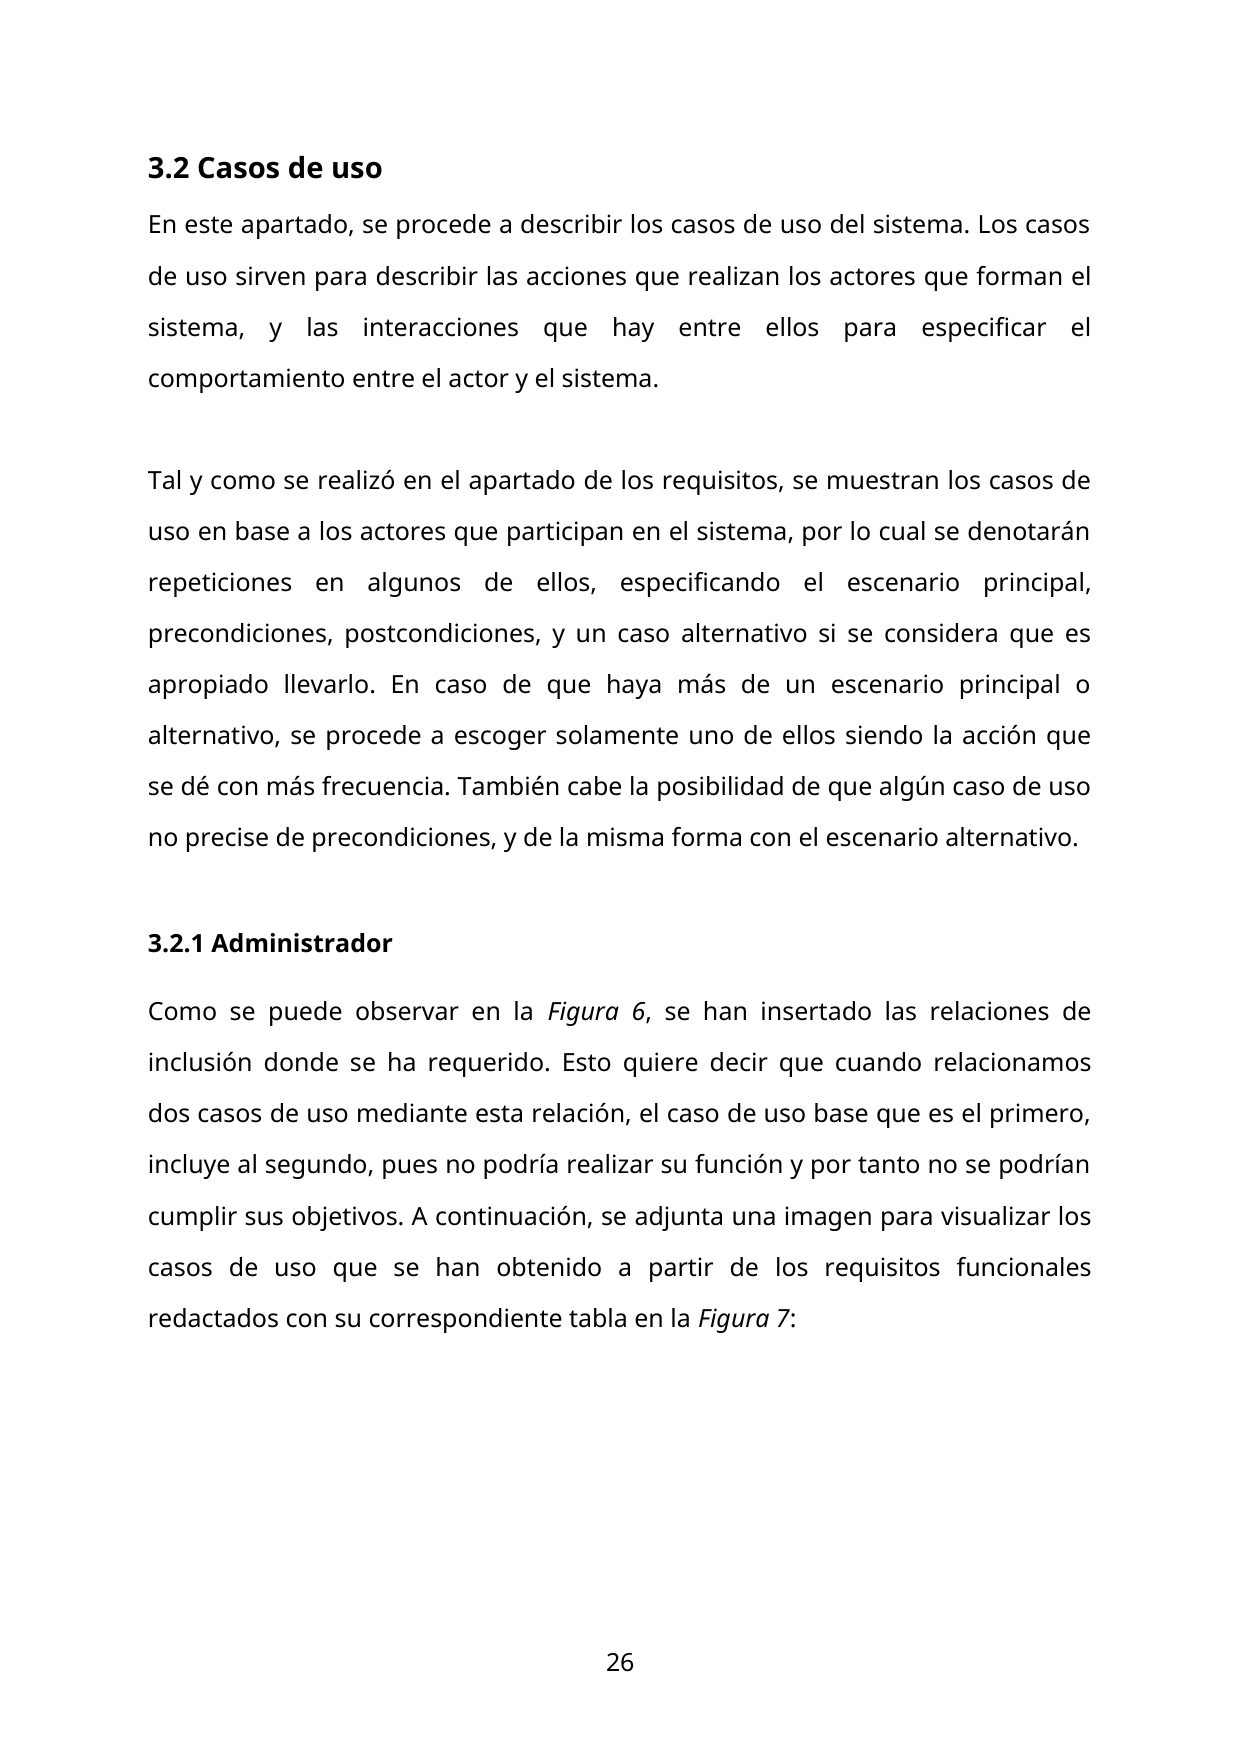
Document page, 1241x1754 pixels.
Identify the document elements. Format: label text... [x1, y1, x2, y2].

text 3.2 Casos de uso [148, 148, 1092, 187]
text Como se puede observar en la Figura 6, se han insertado las relaciones de inclusión donde se ha requerido. Esto quiere decir que cuando relacionamos dos casos de uso mediante esta relación, el caso de uso base que es el primero, incluye al segundo, pues no podría realizar su función y por tanto no se podrían cumplir sus objetivos. A continuación, se adjunta una imagen para visualizar los casos de uso que se han obtenido a partir de los requisitos funcionales redactados con su correspondiente tabla en la Figura 7: [148, 994, 1092, 1334]
text 3.2.1 Administrador [148, 926, 1092, 960]
text En este apartado, se procede a describir los casos de uso del sistema. Los casos de uso sirven para describir las acciones que realizan los actores que forman el sistema, y las interacciones que hay entre ellos para especificar el comportamiento entre el actor y el sistema. [148, 207, 1092, 394]
text Tal y como se realizó en el apartado de los requisitos, se muestran los casos de uso en base a los actores que participan en el sistema, por lo cual se denotarán repeticiones en algunos de ellos, especificando el escenario principal, precondiciones, postcondiciones, y un caso alternativo si se considera que es apropiado llevarlo. En caso de que haya más de un escenario principal o alternativo, se procede a escoger solamente uno de ellos siendo la acción que se dé con más frecuencia. También cabe la posibilidad de que algún caso de uso no precise de precondiciones, y de la misma forma con el escenario alternativo. [148, 462, 1092, 854]
